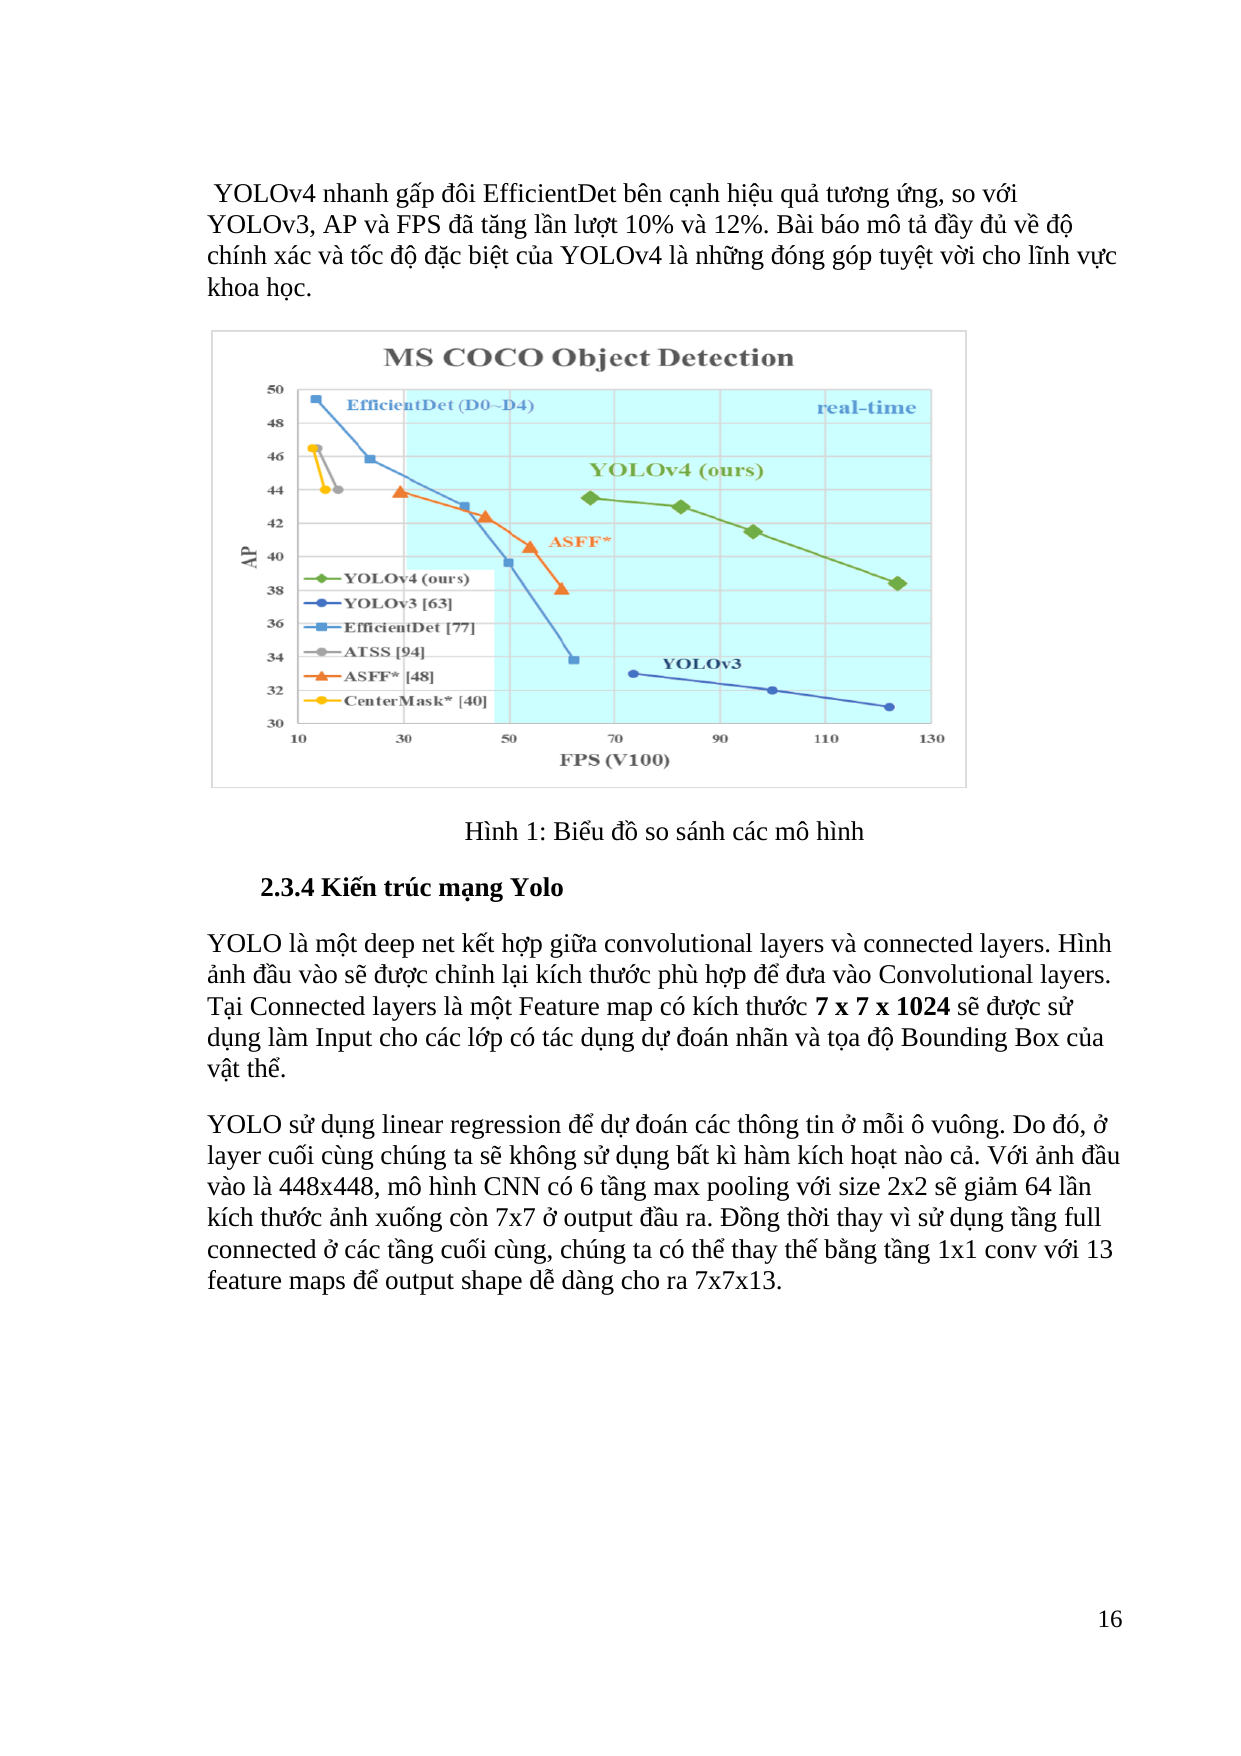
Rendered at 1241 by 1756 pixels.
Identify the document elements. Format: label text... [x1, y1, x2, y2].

subtitle 2.3.4 Kiến trúc mạng Yolo [260, 871, 1122, 902]
text YOLO sử dụng linear regression để dự đoán các thông tin ở mỗi ô vuông. Do đó, ở layer cuối cùng chúng ta sẽ không sử dụng bất kì hàm kích hoạt nào cả. Với ảnh đầu vào là 448x448, mô hình CNN có 6 tầng max pooling với size 2x2 sẽ giảm 64 lần kích thước ảnh xuống còn 7x7 ở output đầu ra. Đồng thời thay vì sử dụng tầng full connected ở các tầng cuối cùng, chúng ta có thể thay thế bằng tầng 1x1 conv với 13 feature maps để output shape dễ dàng cho ra 7x7x13. [783, 1108, 1122, 1295]
text YOLO là một deep net kết hợp giữa convolutional layers và connected layers. Hình ảnh đầu vào sẽ được chỉnh lại kích thước phù hợp để đưa vào Convolutional layers. Tại Connected layers là một Feature map có kích thước 7 x 7 x 1024 sẽ được sử dụng làm Input cho các lớp có tác dụng dự đoán nhãn và tọa độ Bounding Box của vật thể. [207, 927, 1122, 1083]
picture [206, 326, 970, 791]
text YOLOv4 nhanh gấp đôi EfficientDet bên cạnh hiệu quả tương ứng, so với YOLOv3, AP và FPS đã tăng lần lượt 10% và 12%. Bài báo mô tả đầy đủ về độ chính xác và tốc độ đặc biệt của YOLOv4 là những đóng góp tuyệt vời cho lĩnh vực khoa học. [207, 177, 1122, 302]
text Hình 1: Biểu đồ so sánh các mô hình [207, 815, 1122, 846]
